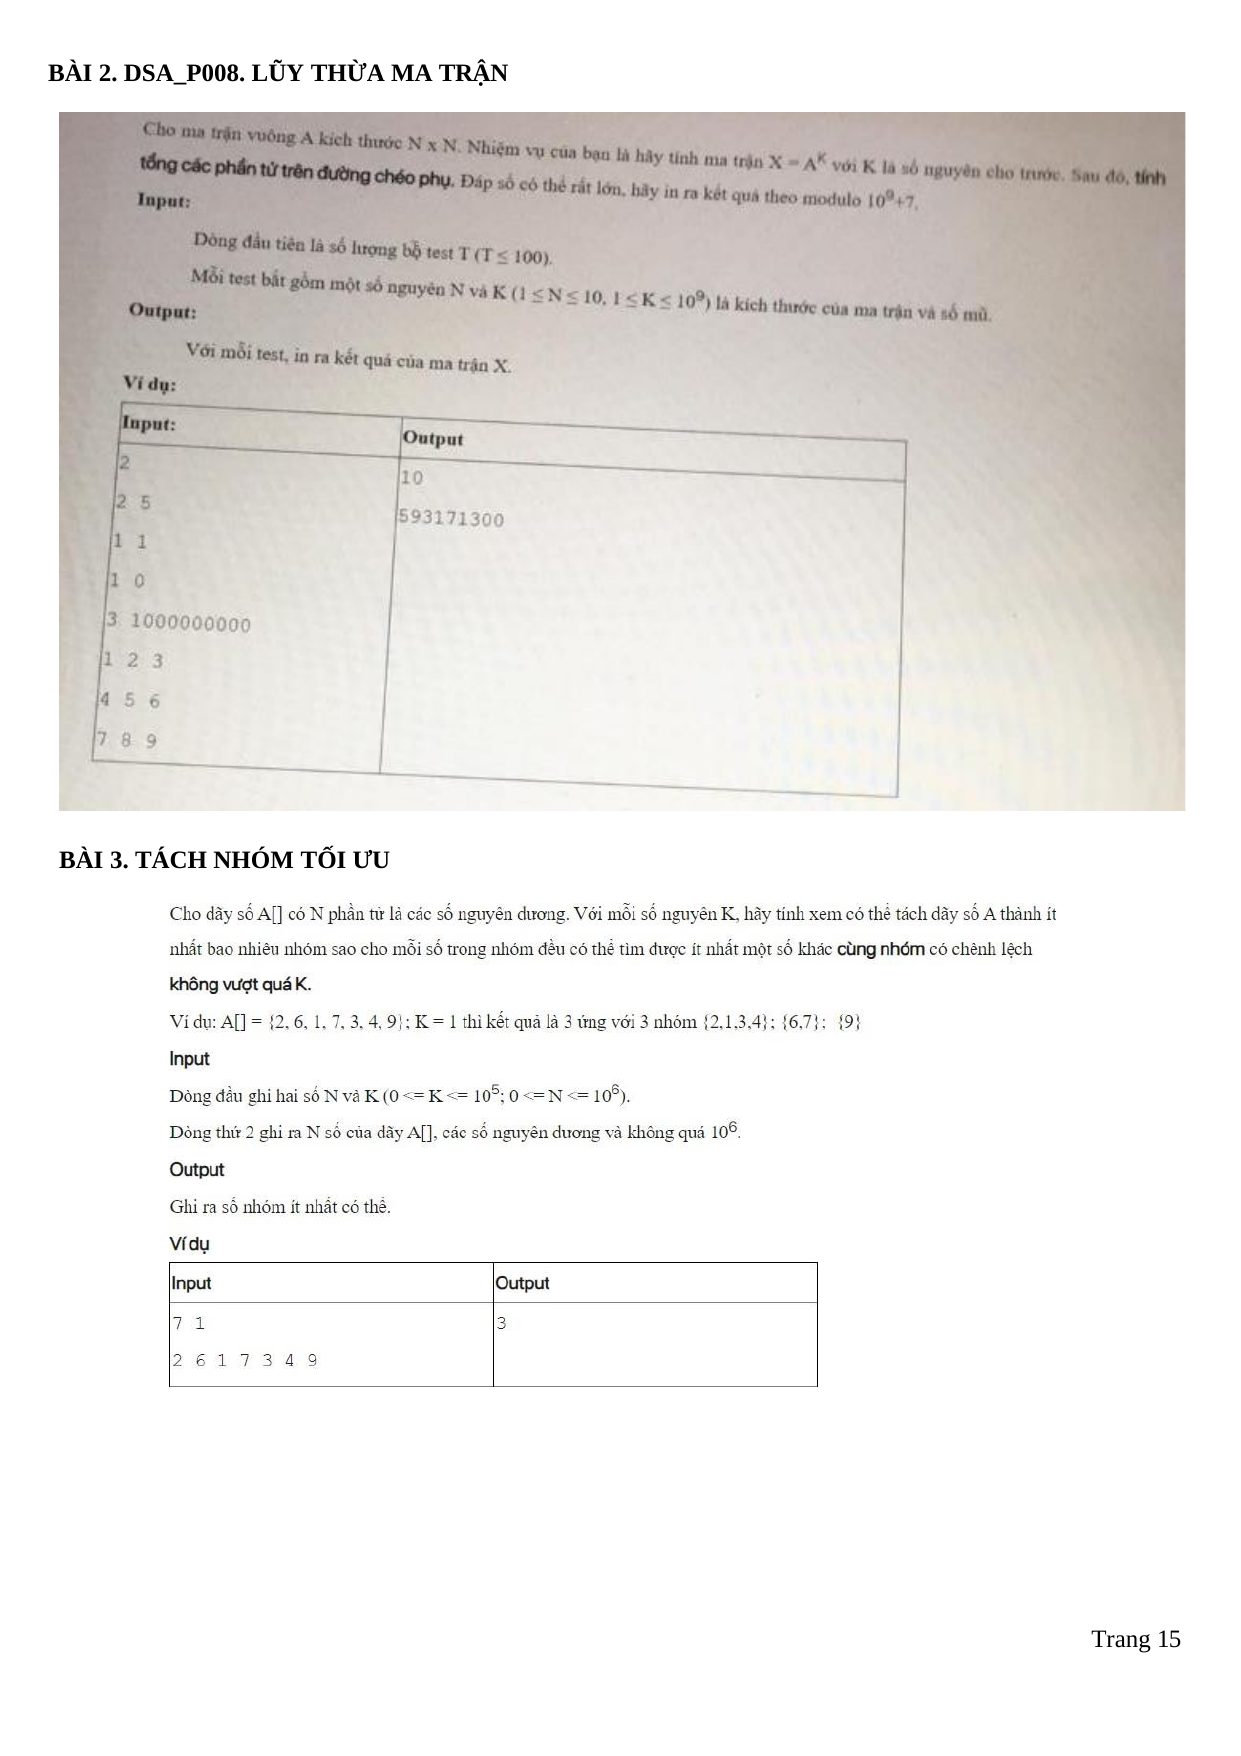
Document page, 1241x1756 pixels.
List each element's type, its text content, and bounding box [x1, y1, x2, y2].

picture [59, 112, 1186, 811]
picture [168, 903, 1057, 1387]
text BÀI 3. TÁCH NHÓM TỐI ƯU [59, 846, 1226, 874]
text BÀI 2. DSA_P008. LŨY THỪA MA TRẬN [48, 58, 1226, 87]
